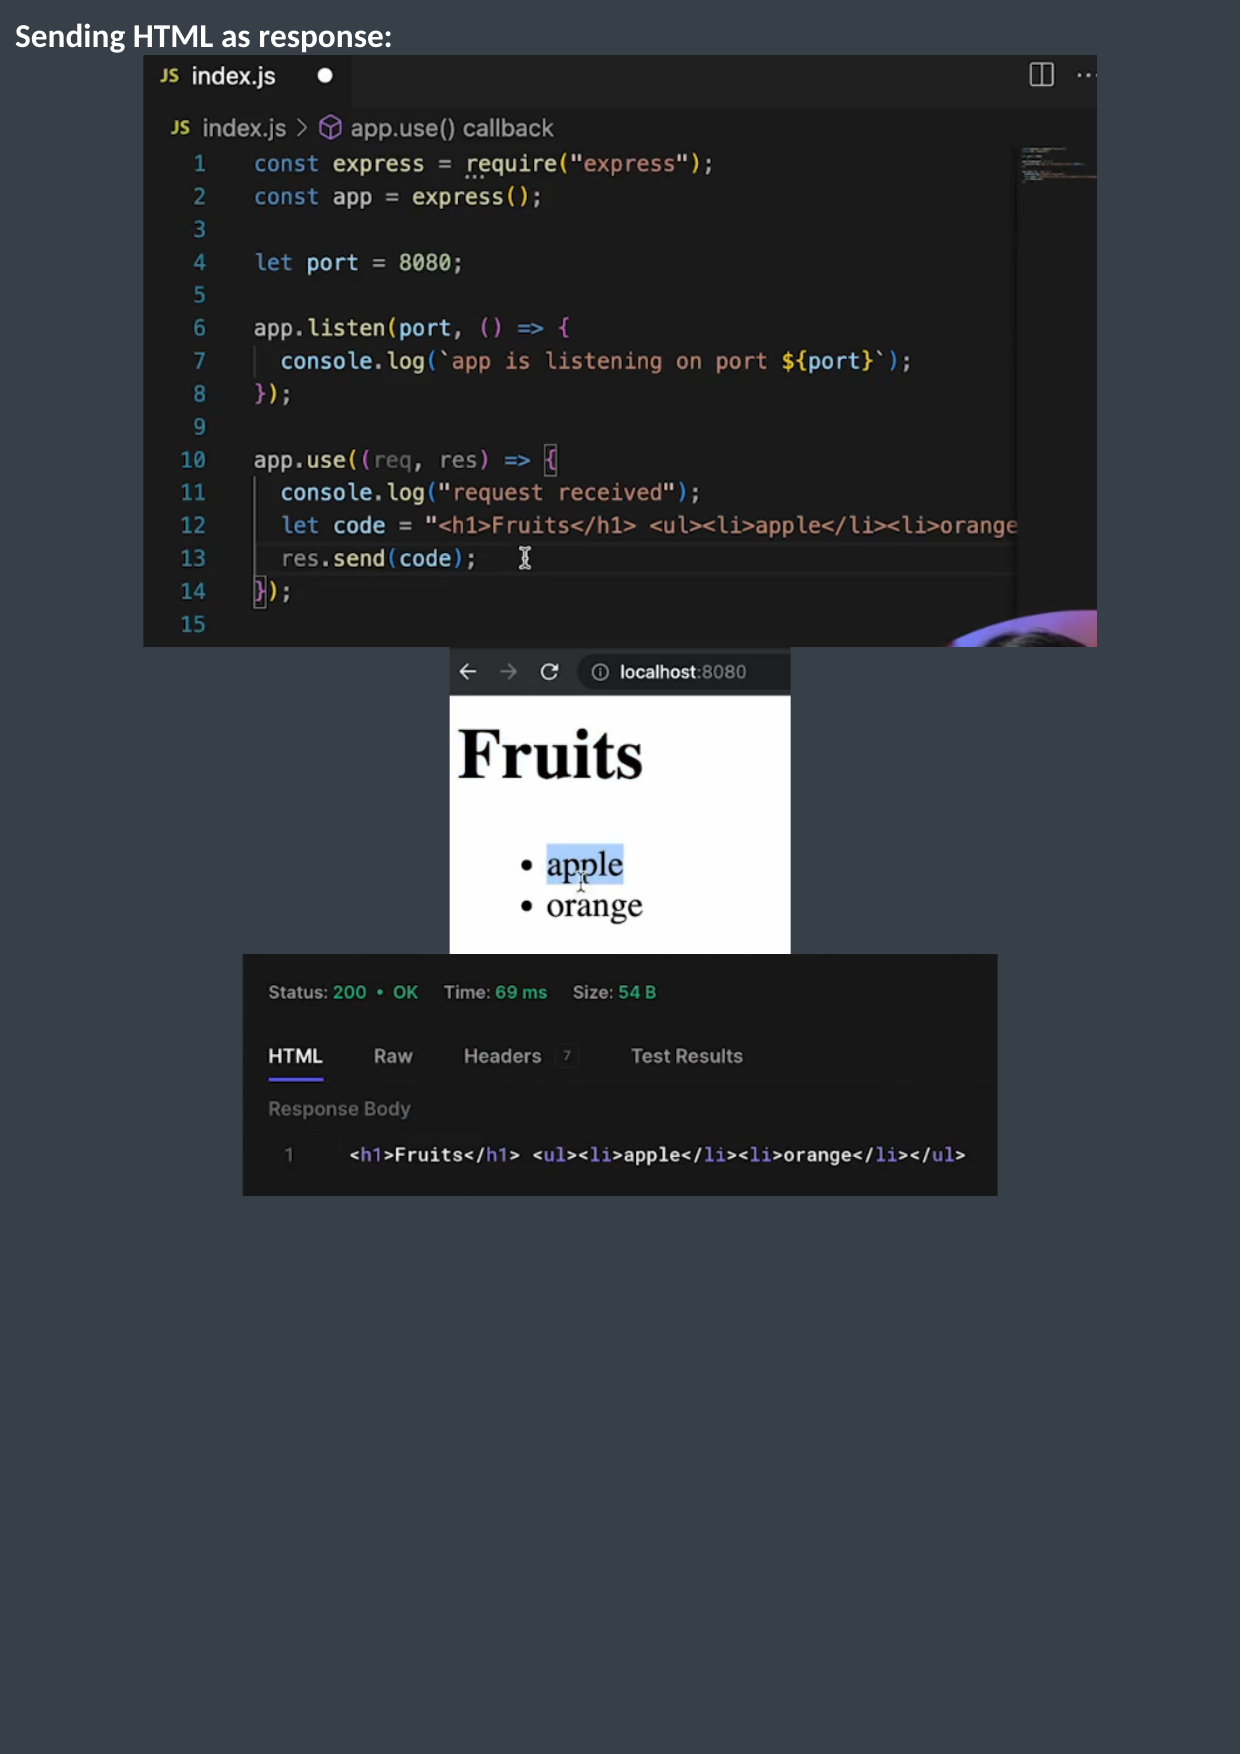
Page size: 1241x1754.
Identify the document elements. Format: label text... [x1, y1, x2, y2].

list Sending HTML as response: [15, 15, 1225, 56]
picture [143, 55, 1097, 1196]
